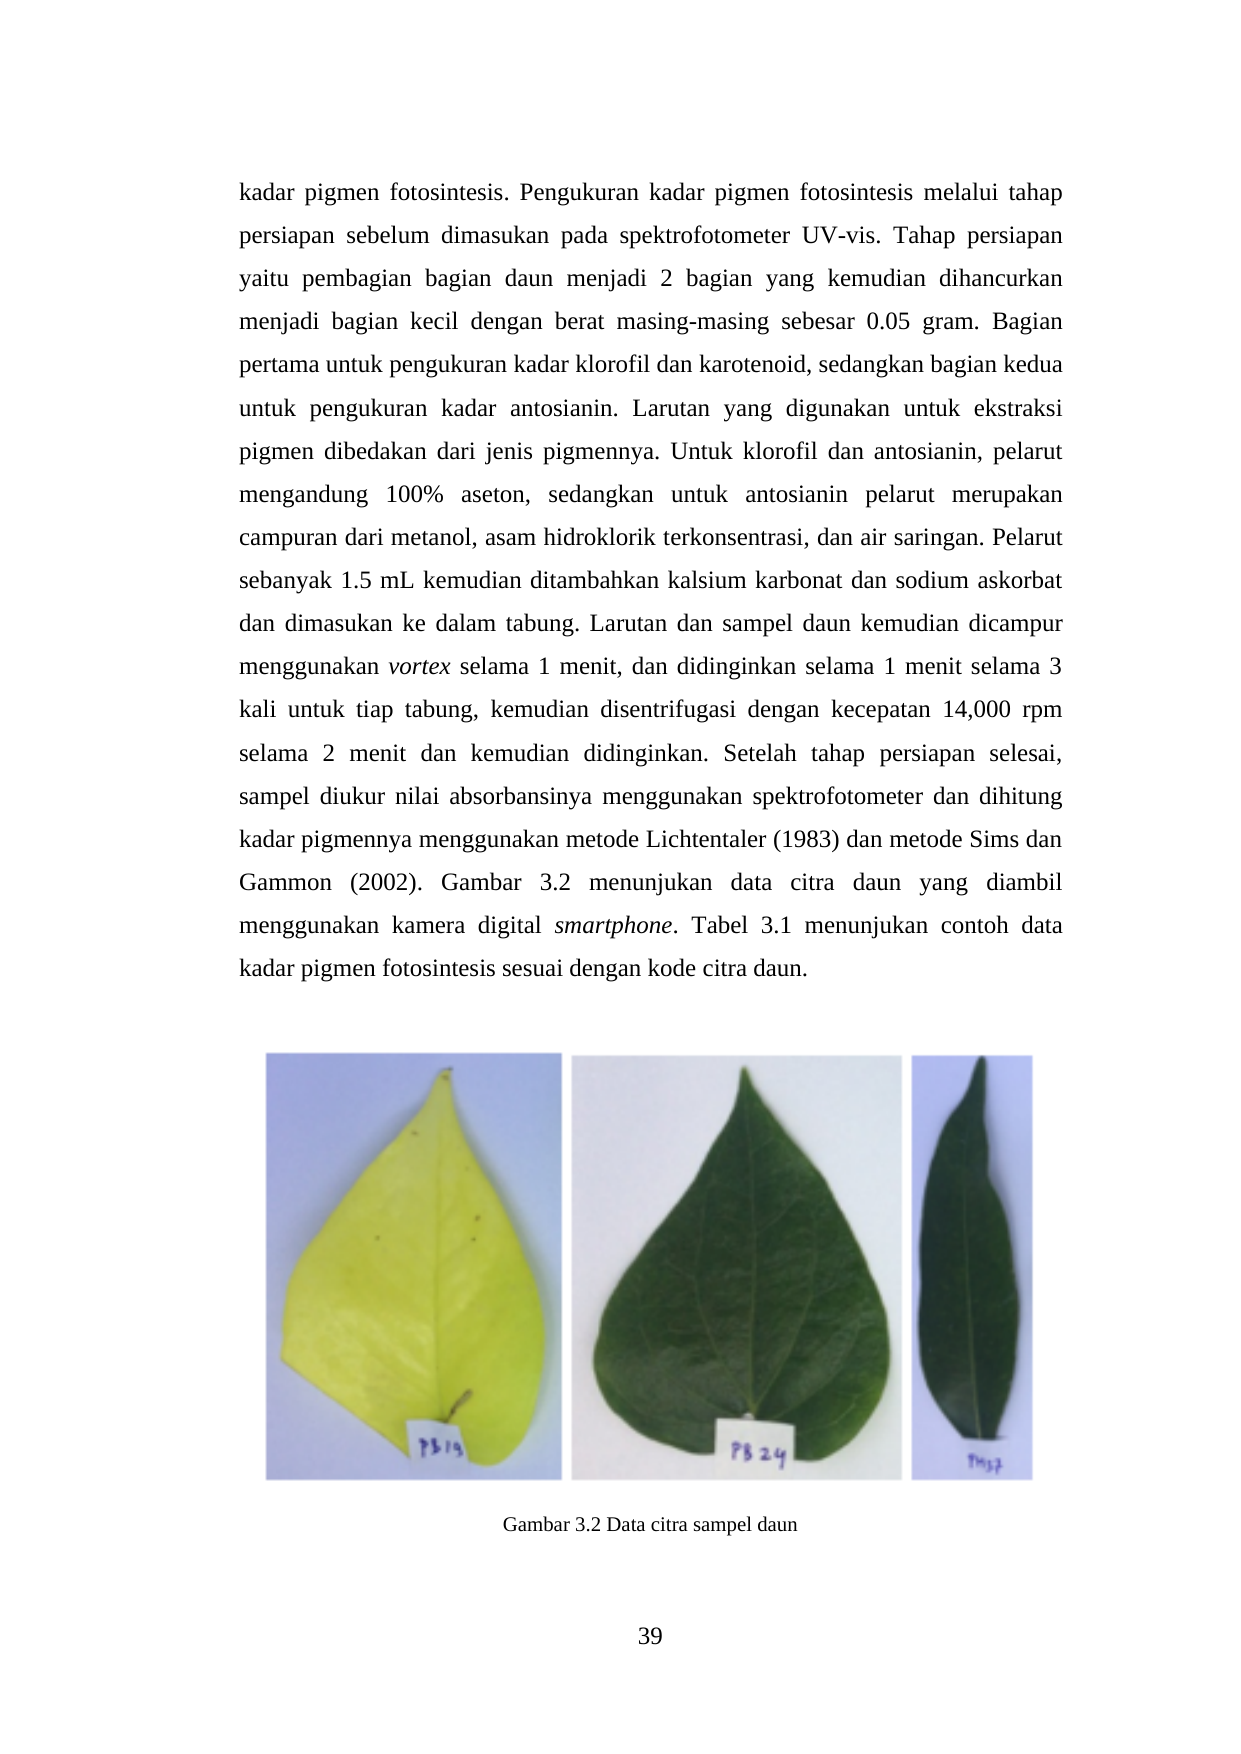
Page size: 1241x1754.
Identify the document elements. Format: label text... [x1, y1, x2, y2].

picture [252, 1039, 1048, 1498]
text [239, 177, 1063, 982]
text Gambar 3.2 Data citra sampel daun [237, 1512, 1063, 1536]
